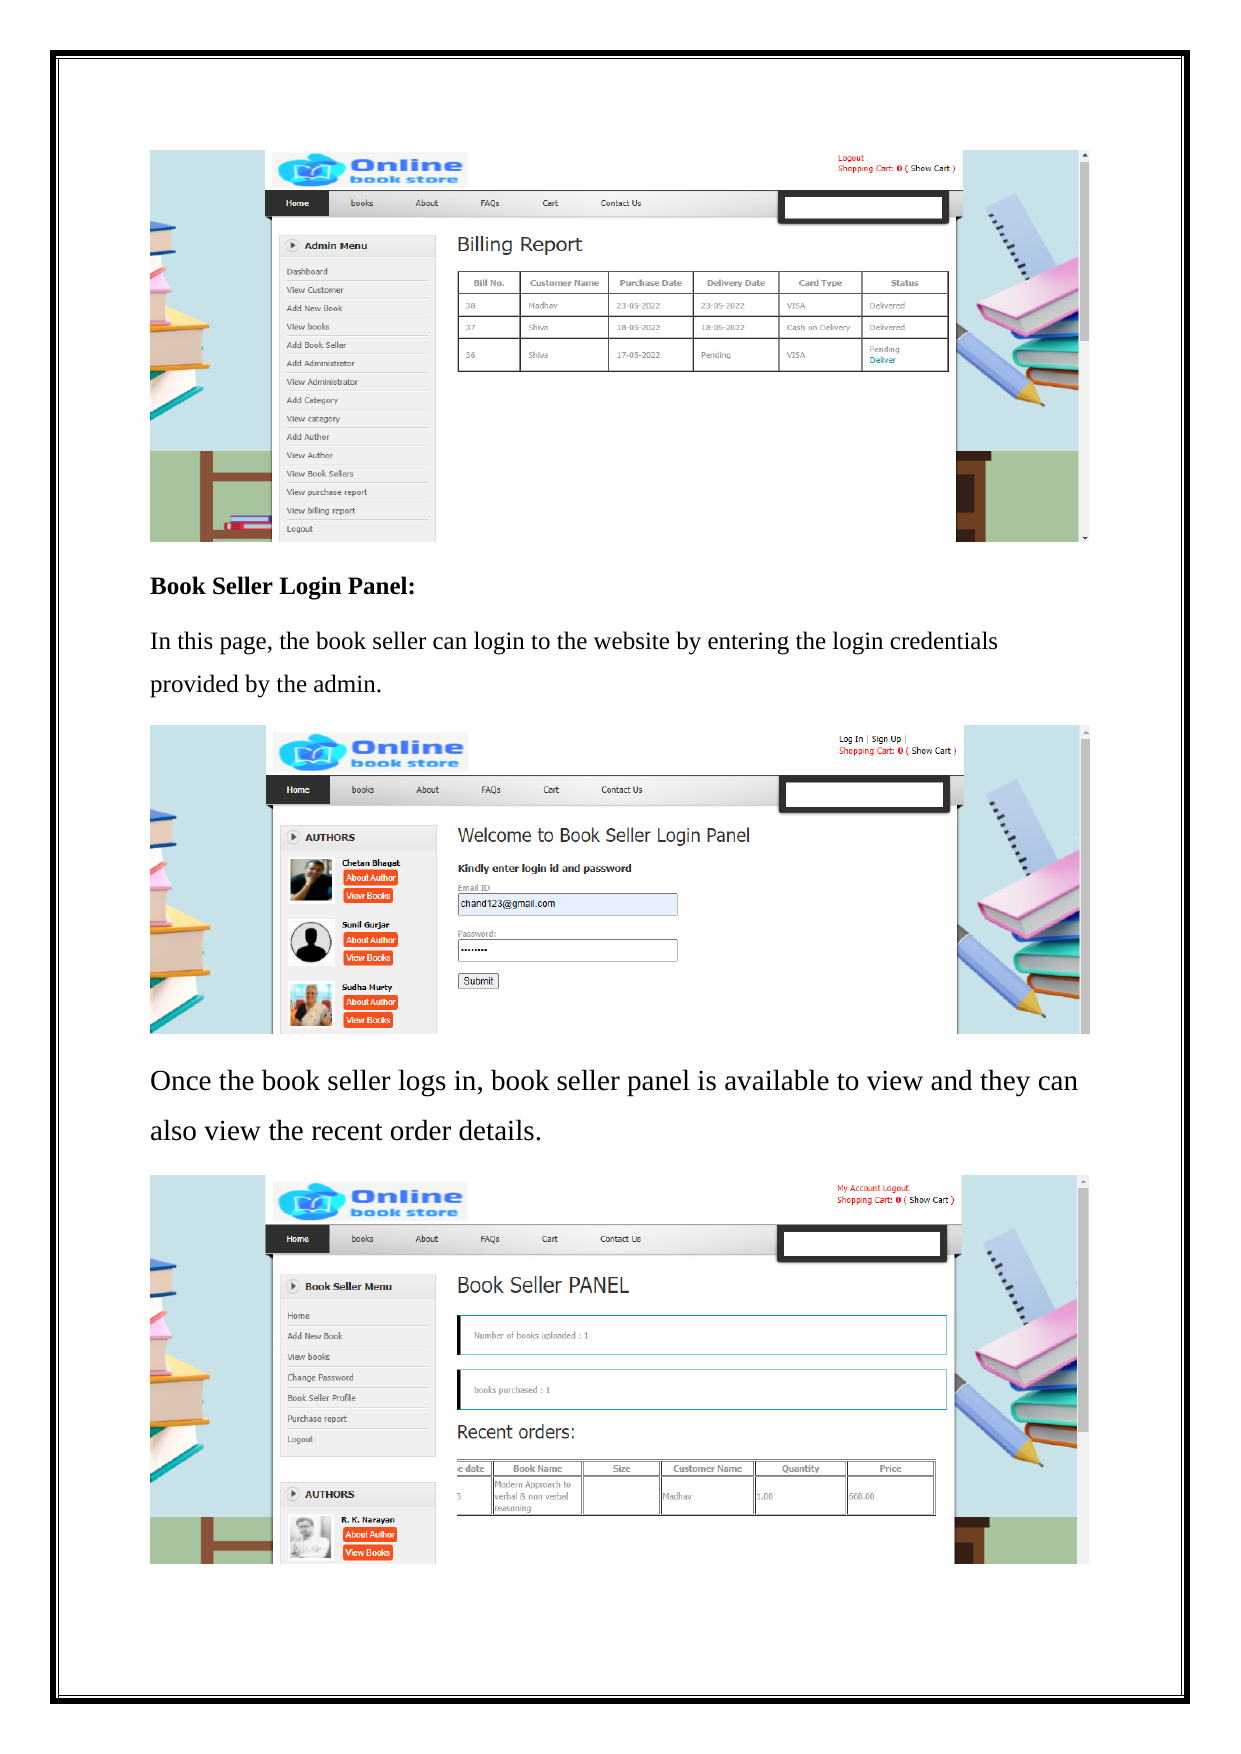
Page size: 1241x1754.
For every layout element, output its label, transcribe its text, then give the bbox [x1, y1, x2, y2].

picture [150, 725, 1090, 1034]
picture [150, 1175, 1089, 1564]
picture [150, 150, 1090, 542]
text In this page, the book seller can login to the website by entering the login credentials provided by the admin. [150, 626, 1090, 698]
text Book Seller Login Panel: [150, 571, 1090, 599]
text Once the book seller logs in, book seller panel is available to view and they can also view the recent order details. [150, 1063, 1090, 1147]
